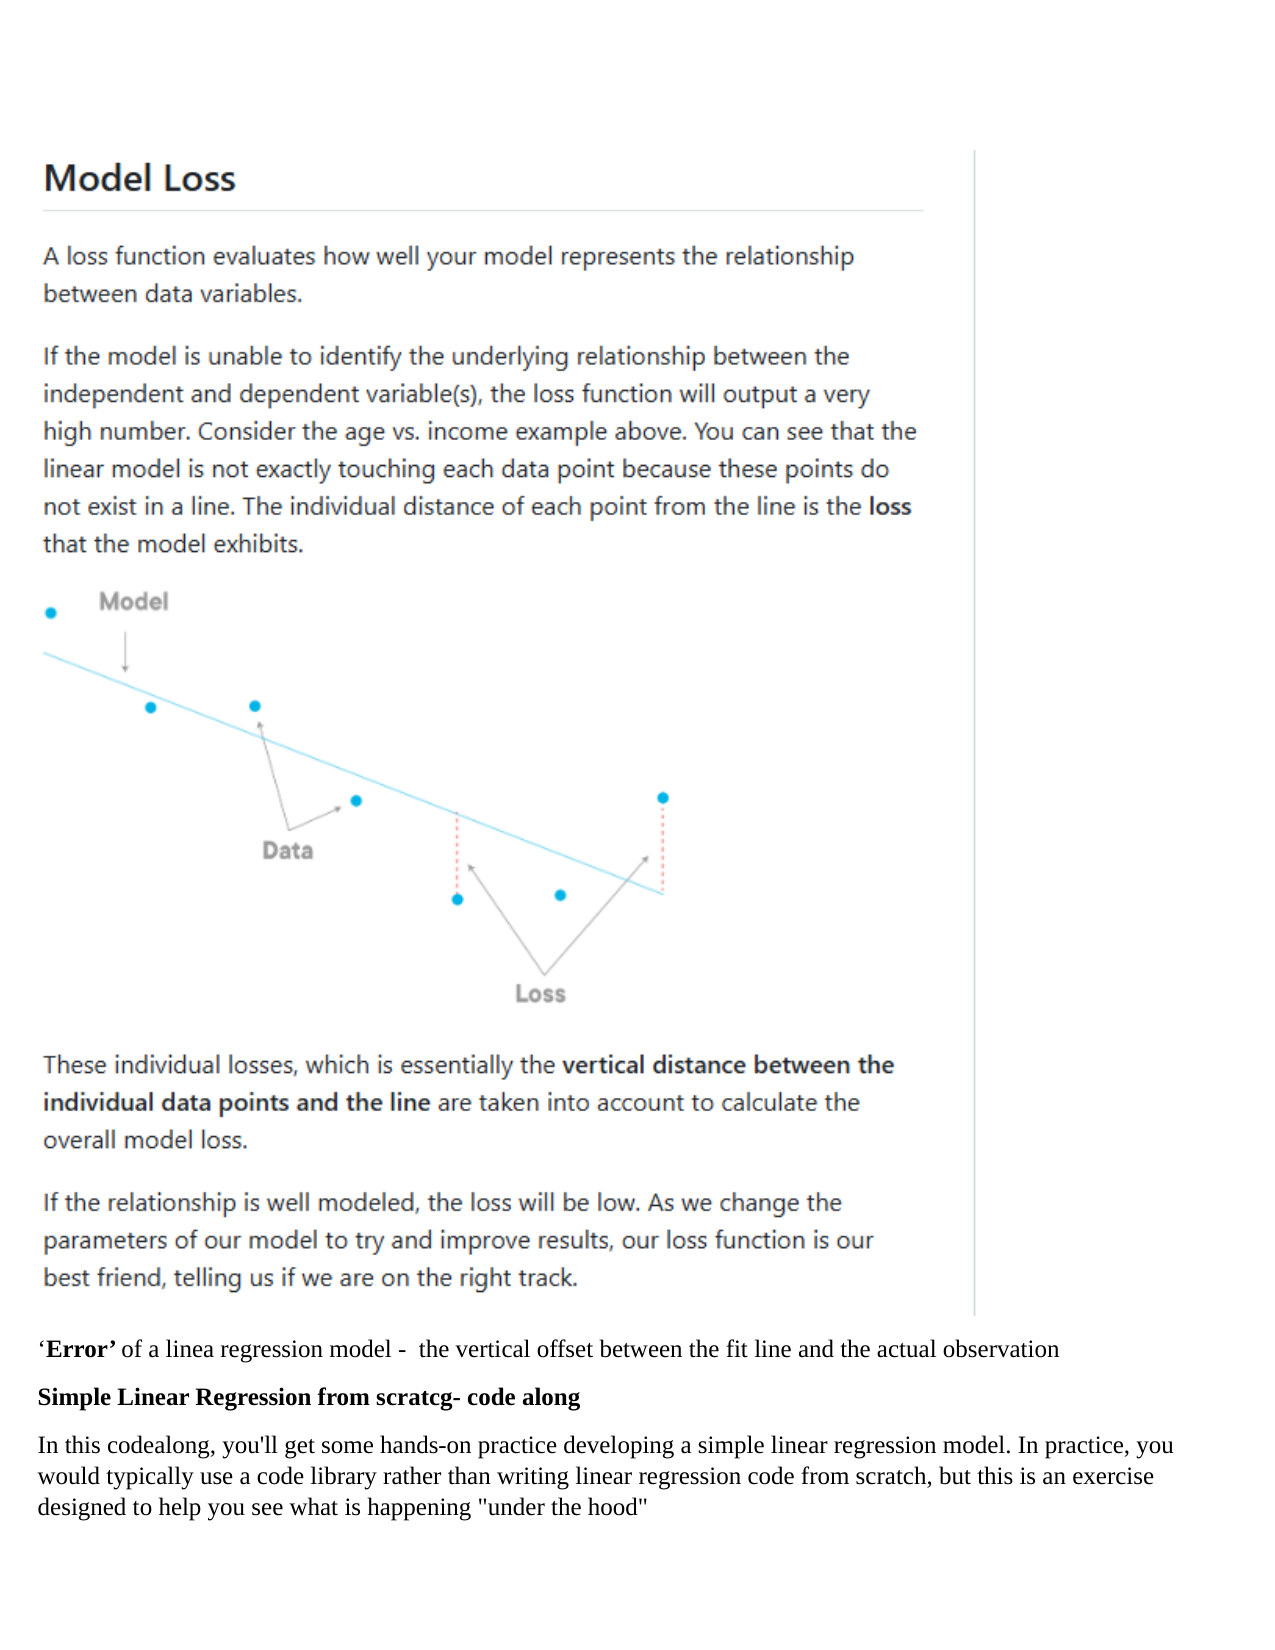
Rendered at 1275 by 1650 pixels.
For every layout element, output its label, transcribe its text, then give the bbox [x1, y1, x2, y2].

text ‘Error’ of a linea regression model - the vertical offset between the fit line and the actual observation [37, 1334, 1191, 1363]
text Simple Linear Regression from scratcg- code along [37, 1382, 1191, 1411]
text In this codealong, you'll get some hands-on practice developing a simple linear regression model. In practice, you would typically use a code library rather than writing linear regression code from scratch, but this is an exercise designed to help you see what is happening "under the hood" [37, 1430, 1191, 1521]
picture [37, 150, 985, 1316]
